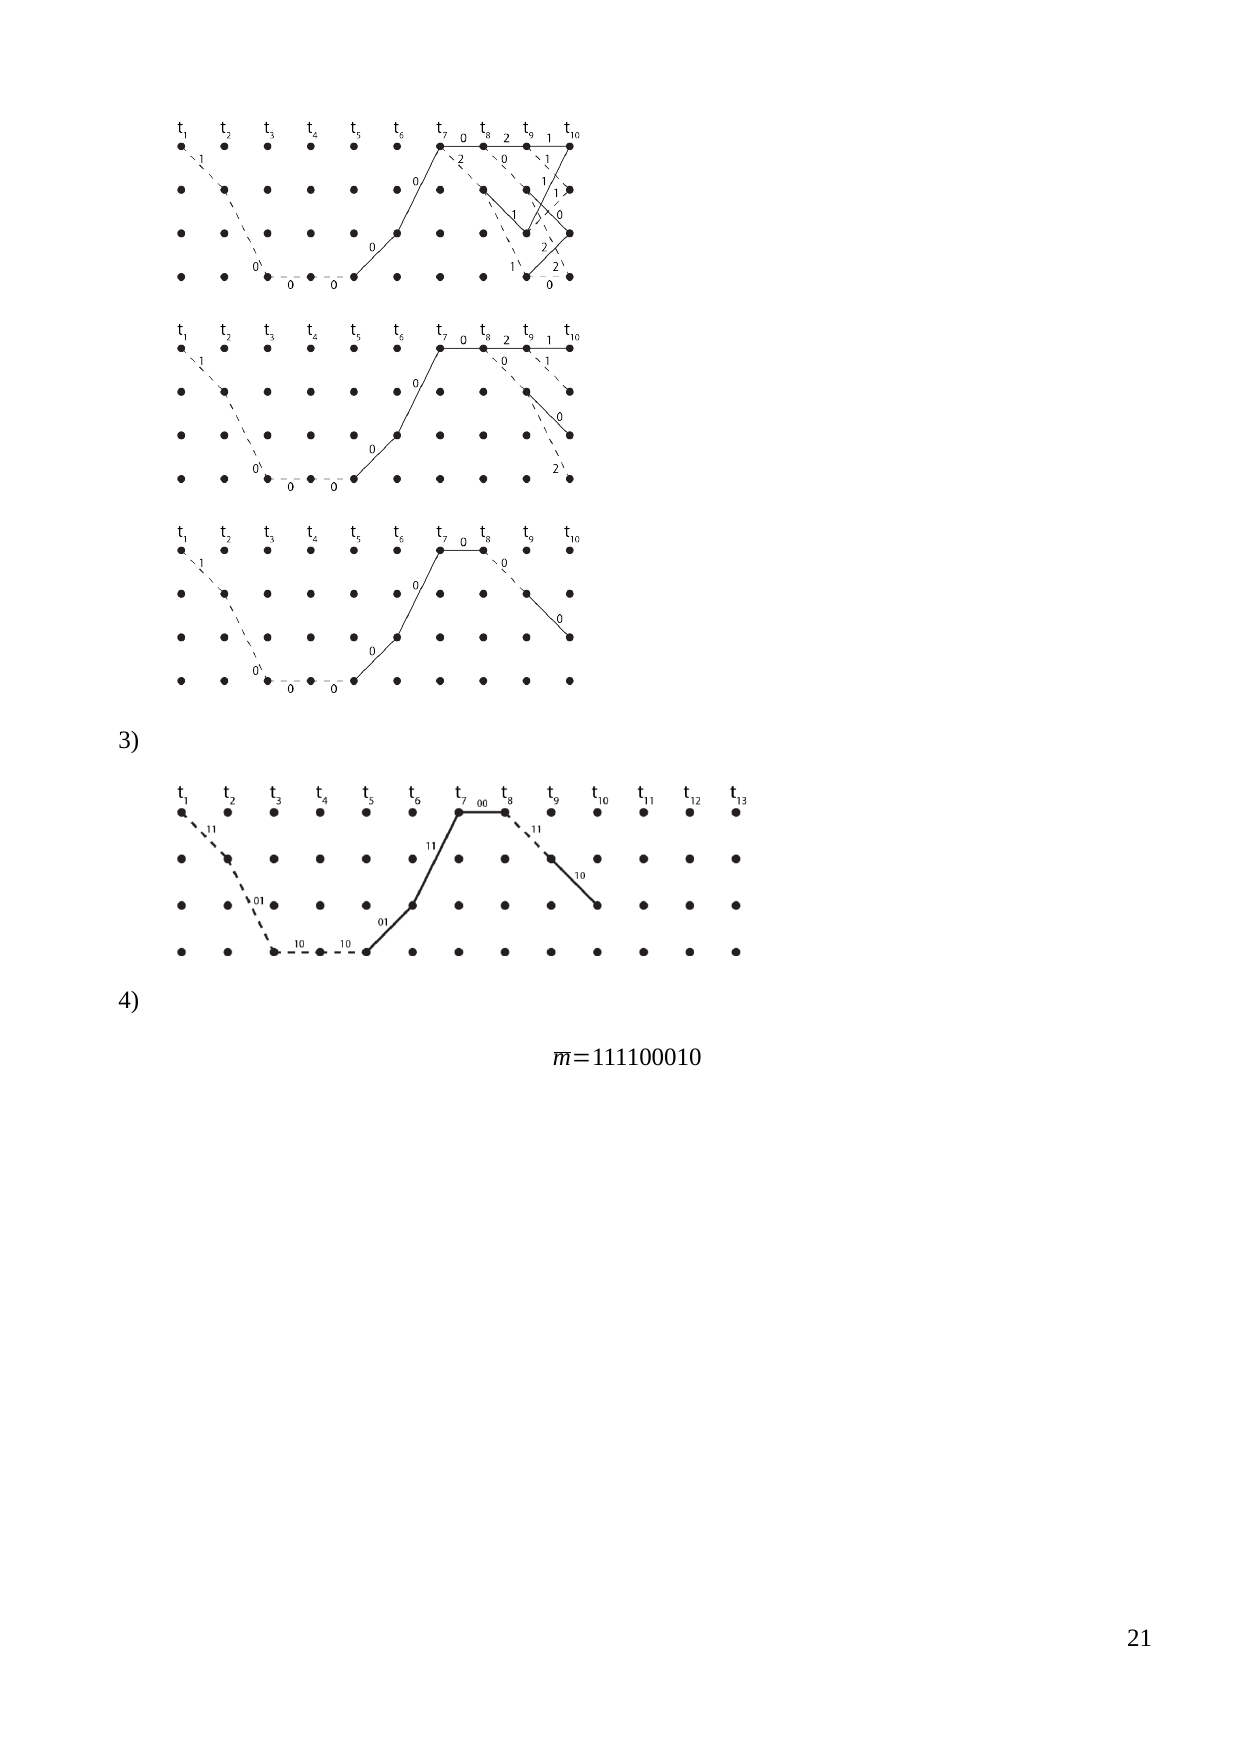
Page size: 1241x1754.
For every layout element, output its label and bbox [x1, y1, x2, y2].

picture [177, 522, 580, 696]
picture [177, 118, 580, 292]
picture [177, 783, 747, 956]
picture [177, 320, 580, 494]
